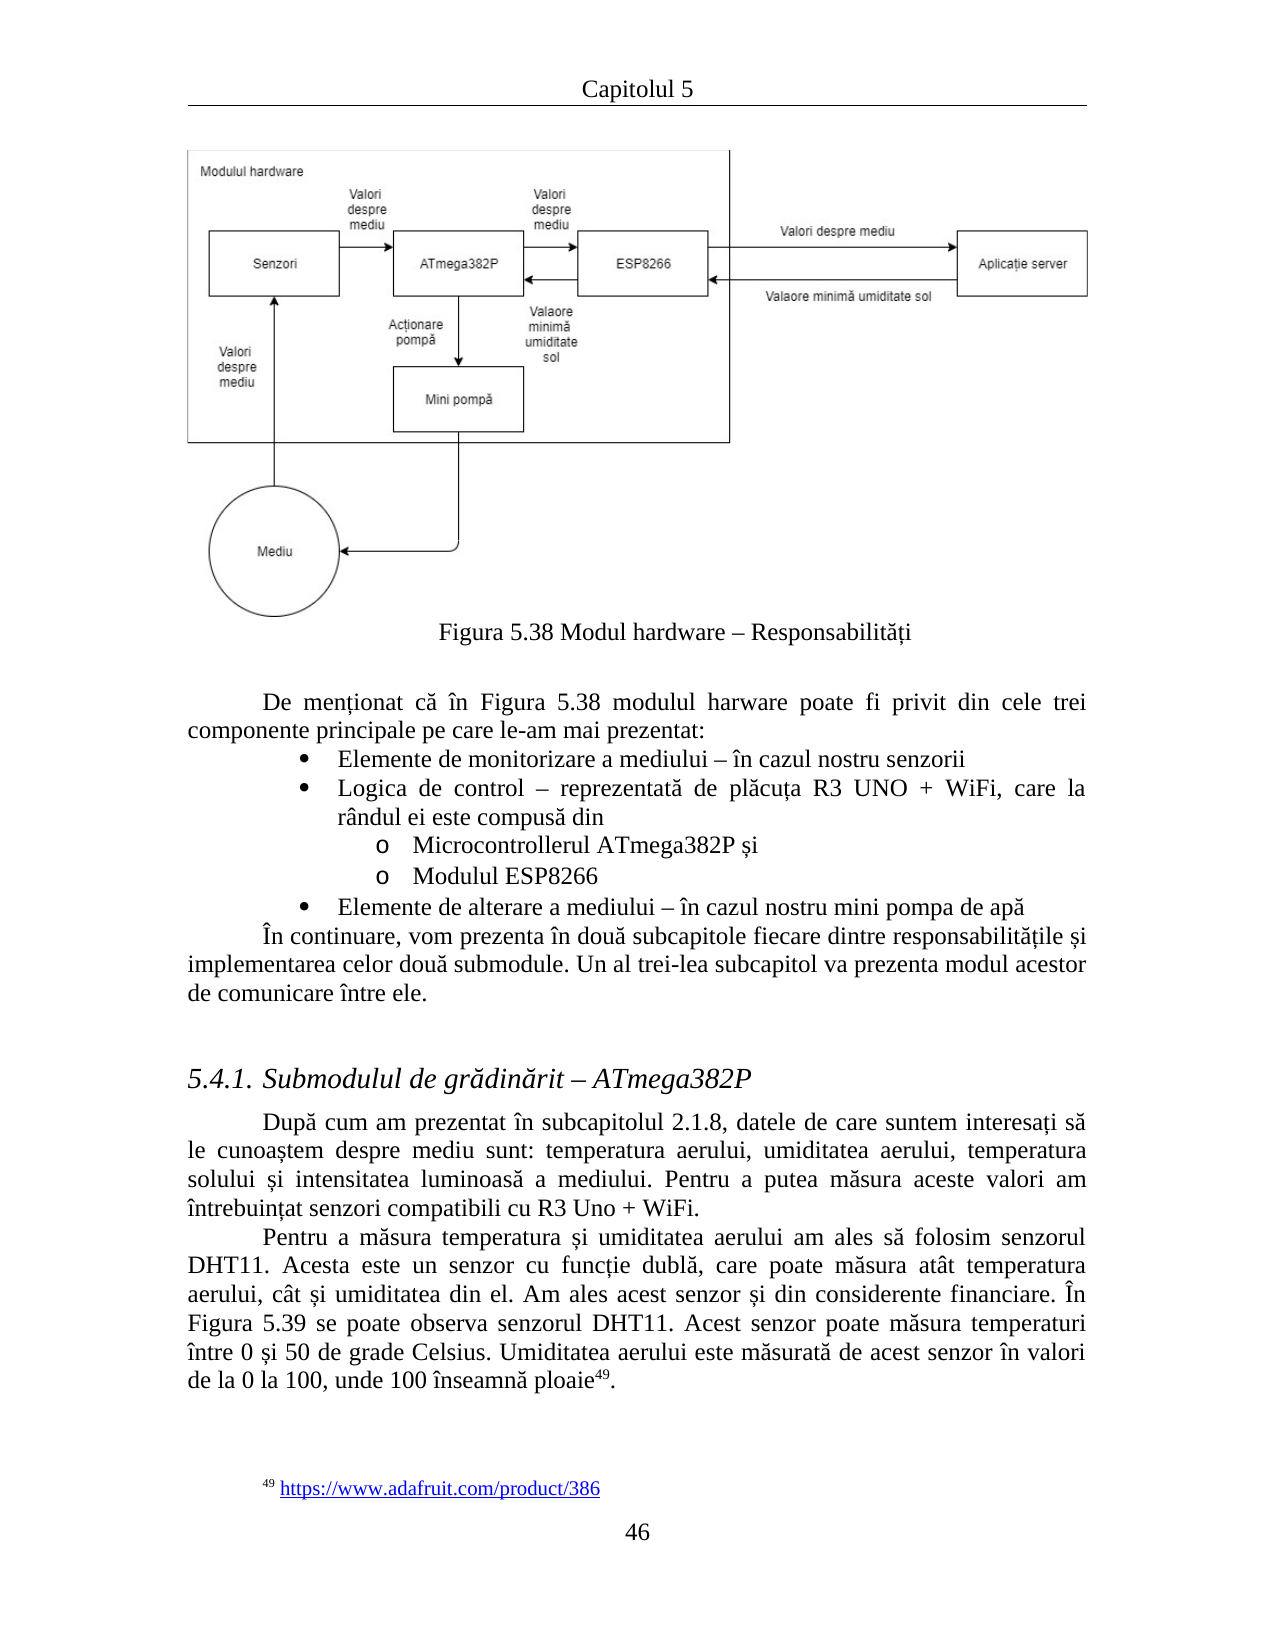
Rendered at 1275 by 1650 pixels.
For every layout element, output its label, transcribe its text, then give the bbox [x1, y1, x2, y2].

text În continuare, vom prezenta în două subcapitole fiecare dintre responsabilitățile și implementarea celor două submodule. Un al trei-lea subcapitol va prezenta modul acestor de comunicare între ele. [187, 921, 1087, 1007]
picture [187, 150, 1088, 617]
subtitle Submodulul de grădinărit – ATmega382P [187, 1061, 1087, 1094]
list Modulul ESP8266 [375, 861, 1087, 892]
list Logica de control – reprezentată de plăcuța R3 UNO + WiFi, care la rândul ei este compusă din [300, 773, 1087, 830]
list Elemente de monitorizare a mediului – în cazul nostru senzorii [300, 744, 1087, 773]
list Elemente de alterare a mediului – în cazul nostru mini pompa de apă [300, 892, 1087, 921]
text După cum am prezentat în subcapitolul 2.1.8, datele de care suntem interesați să le cunoaștem despre mediu sunt: temperatura aerului, umiditatea aerului, temperatura solului și intensitatea luminoasă a mediului. Pentru a putea măsura aceste valori am întrebuințat senzori compatibili cu R3 Uno + WiFi. [187, 1107, 1087, 1222]
list Microcontrollerul ATmega382P și [375, 830, 1087, 861]
